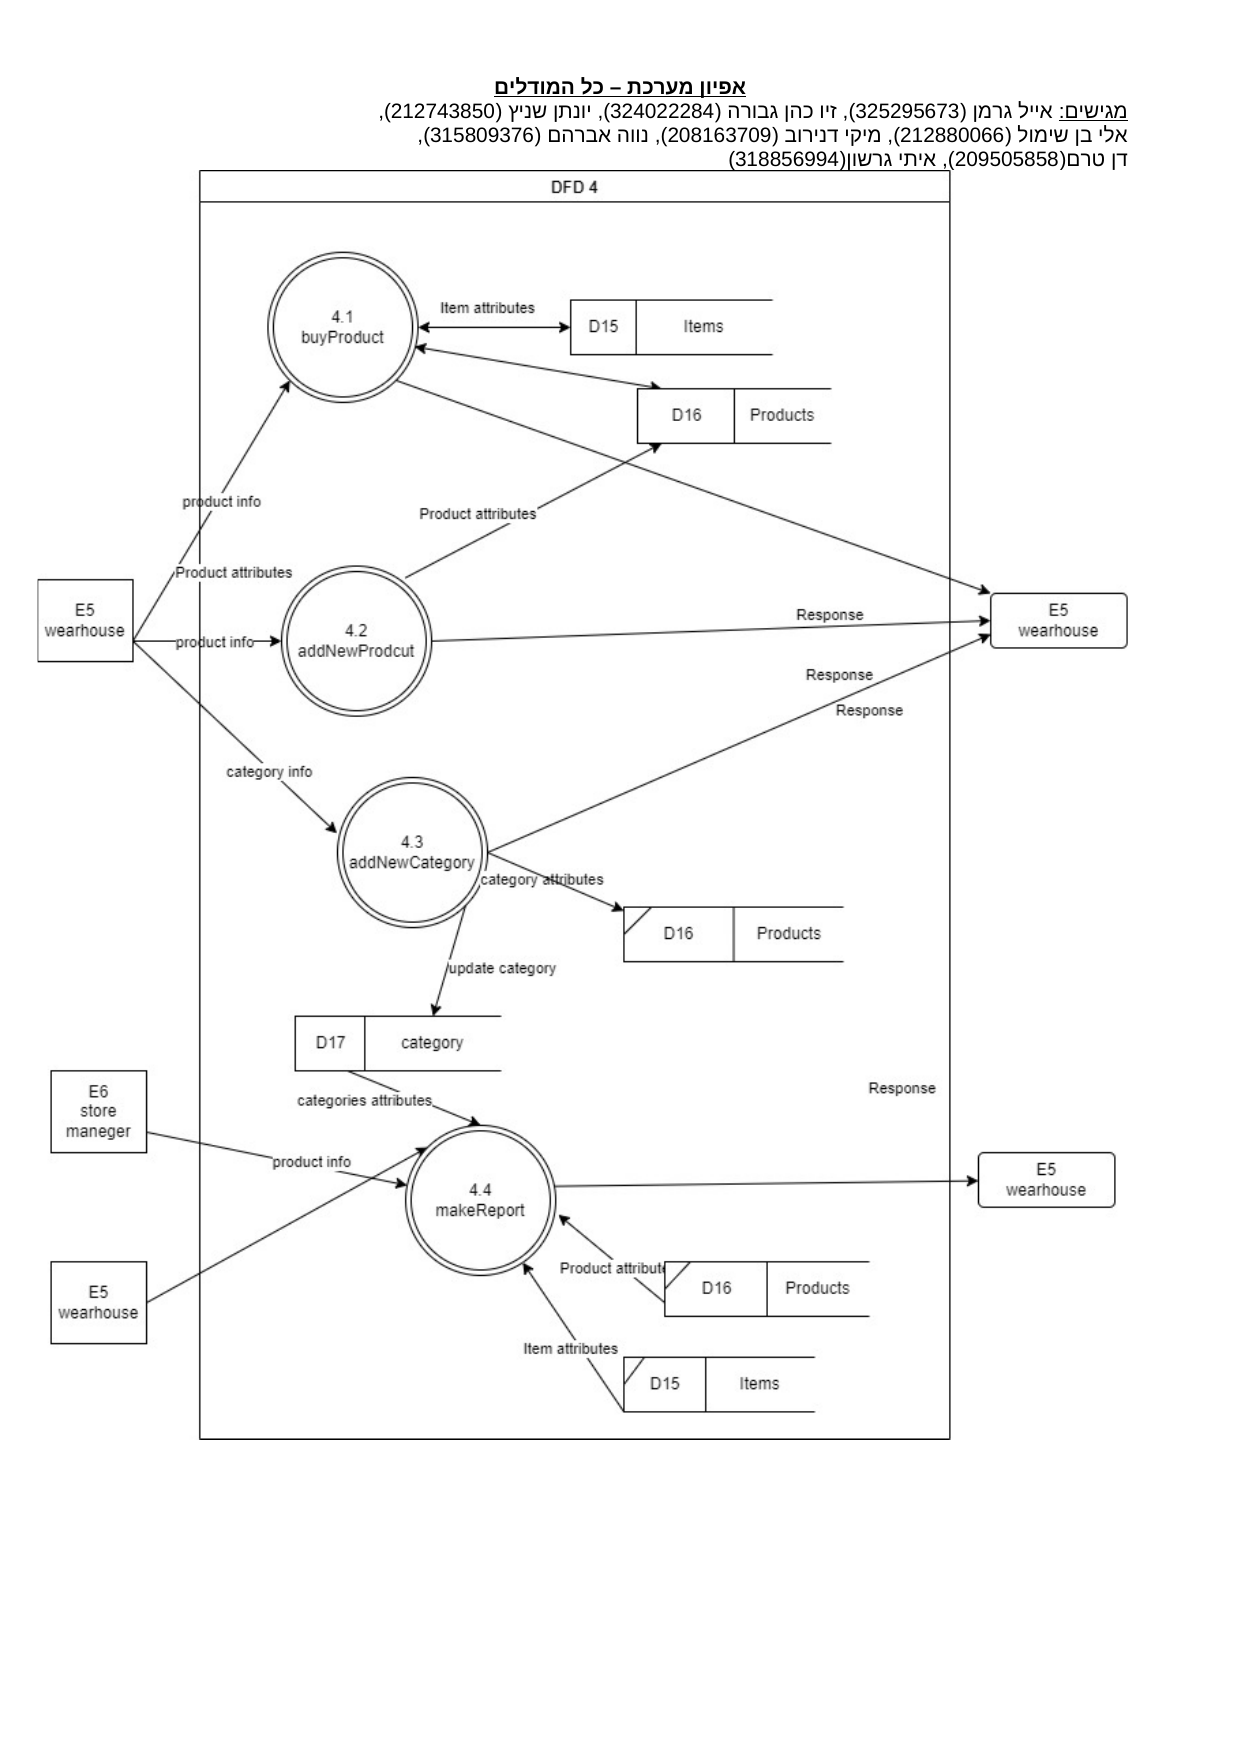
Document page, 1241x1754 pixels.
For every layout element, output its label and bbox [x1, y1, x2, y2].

picture [37, 170, 1128, 1440]
